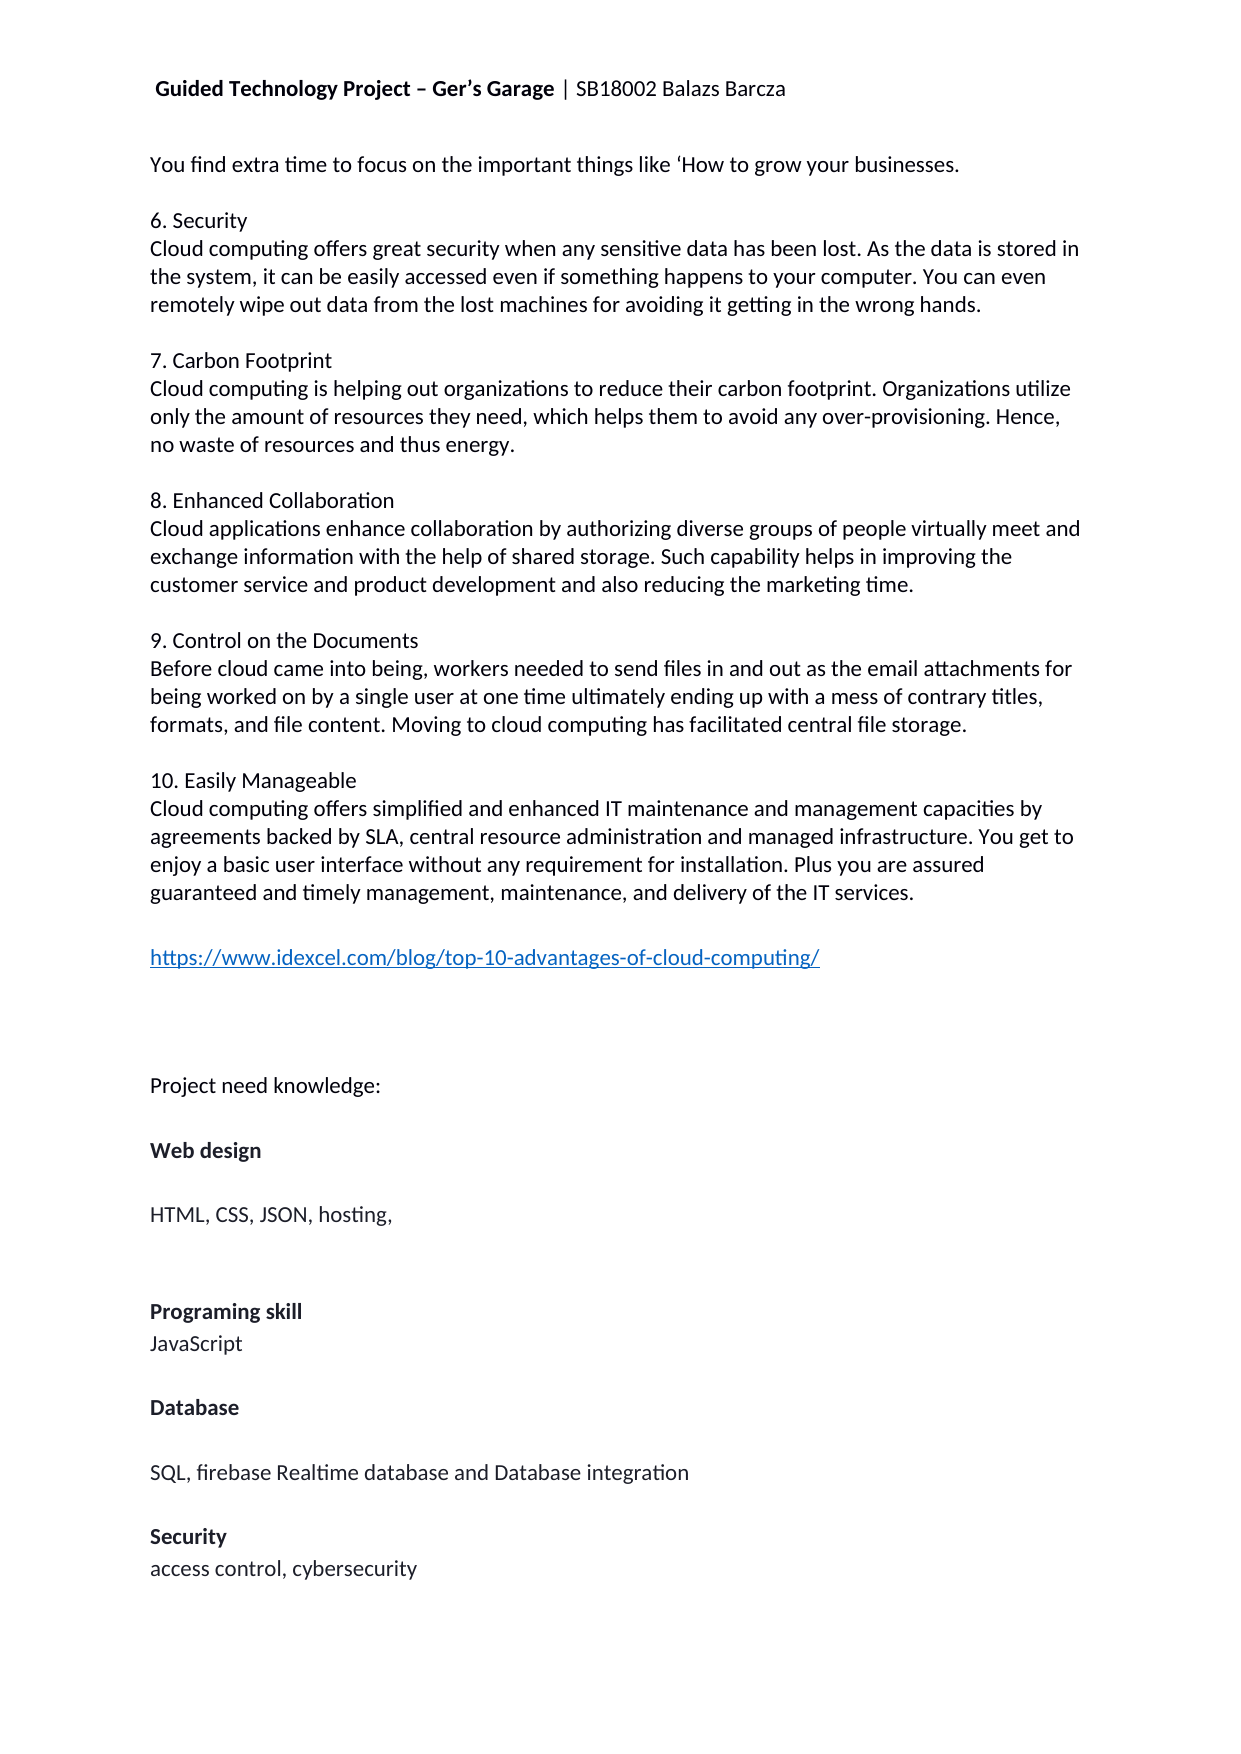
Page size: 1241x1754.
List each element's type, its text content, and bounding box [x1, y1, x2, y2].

text https://www.idexcel.com/blog/top-10-advantages-of-cloud-computing/ [150, 943, 1090, 971]
text Project need knowledge: [150, 1072, 1090, 1100]
text Programing skill [150, 1297, 1090, 1325]
text SQL, firebase Realtime database and Database integration [150, 1458, 1090, 1486]
text JavaScript [150, 1329, 1090, 1357]
text Security [150, 1522, 1090, 1550]
text access control, cybersecurity [150, 1554, 1090, 1582]
text Database [150, 1393, 1090, 1422]
text Web design [150, 1136, 1090, 1164]
text HTML, CSS, JSON, hosting, [150, 1200, 1090, 1228]
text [150, 150, 1090, 907]
